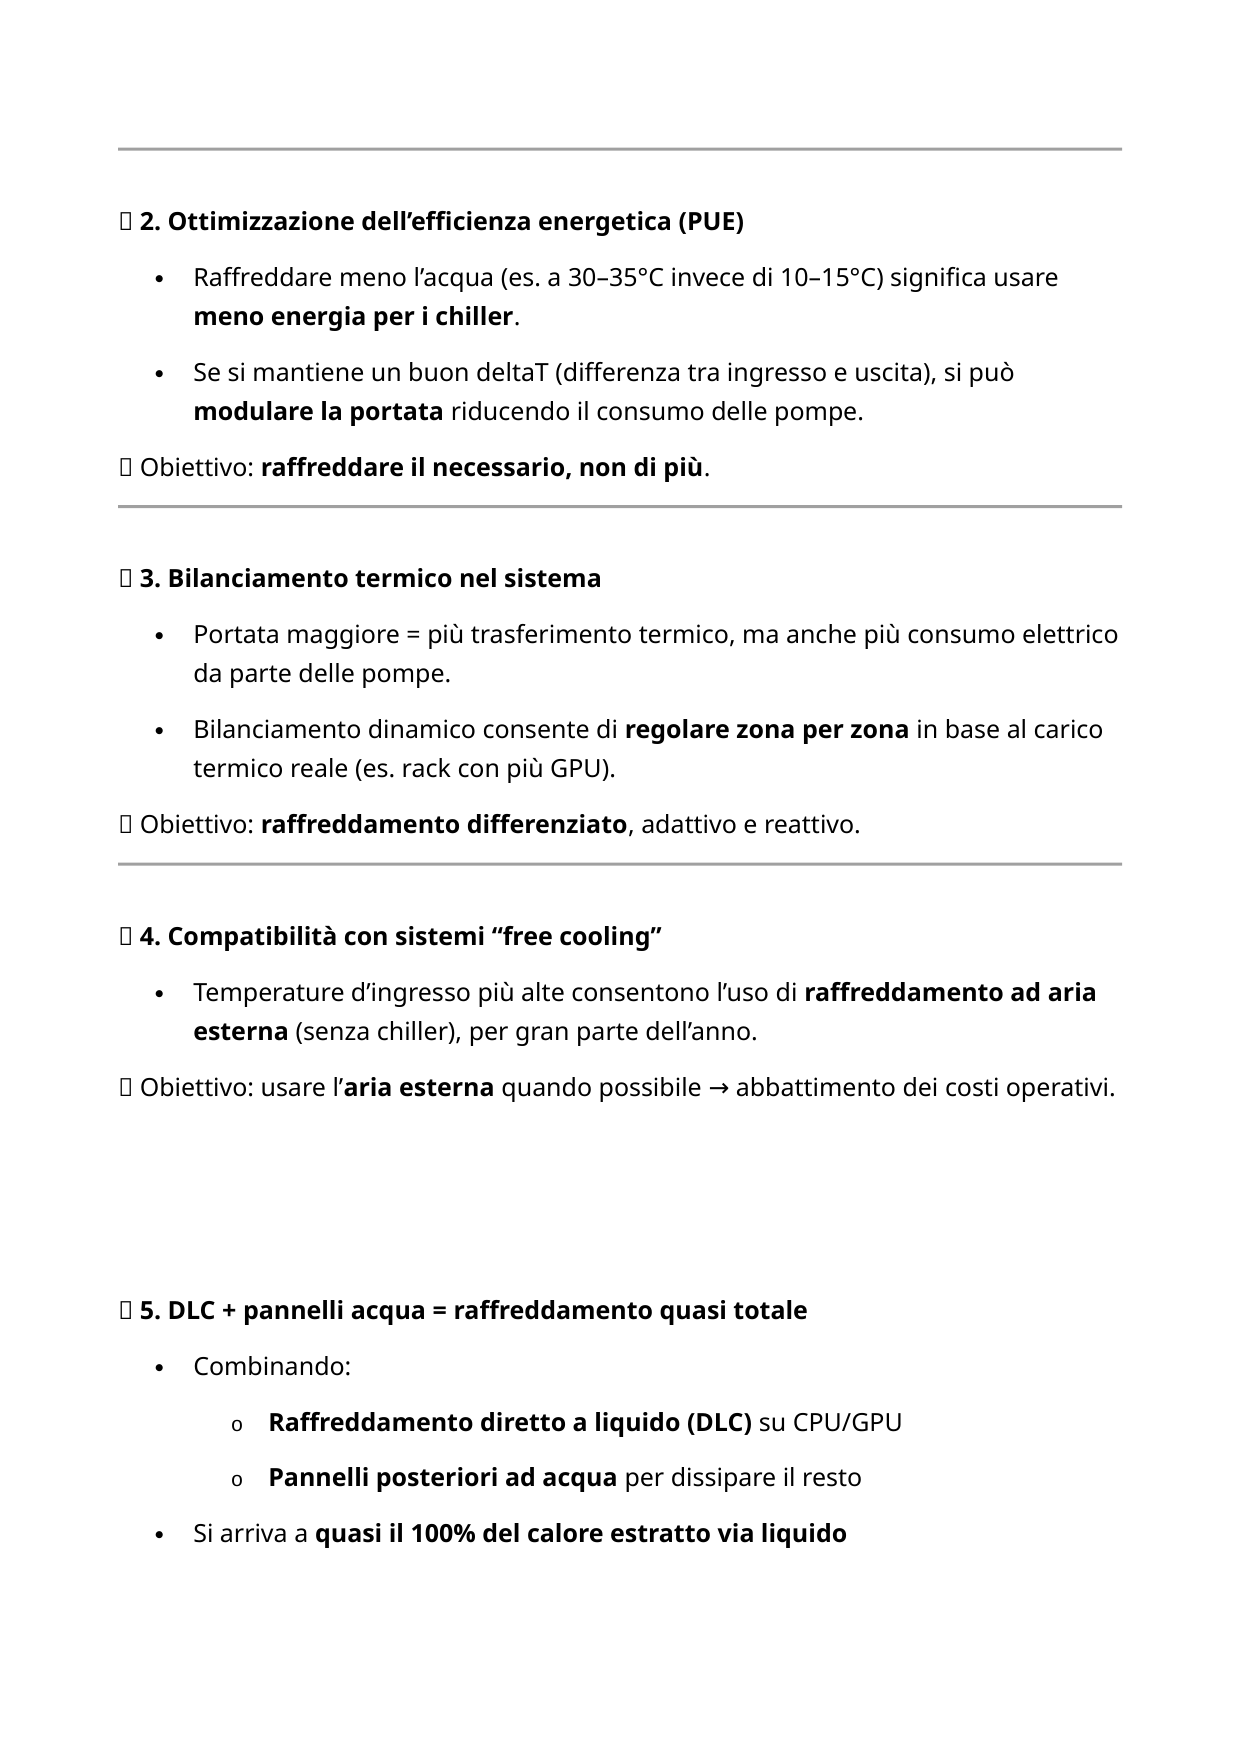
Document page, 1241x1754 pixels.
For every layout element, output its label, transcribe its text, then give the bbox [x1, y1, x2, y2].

text 🔹 3. Bilanciamento termico nel sistema [118, 561, 1122, 595]
list Bilanciamento dinamico consente di regolare zona per zona in base al carico termico reale (es. rack con più GPU). [156, 712, 1122, 785]
text 🔹 2. Ottimizzazione dell’efficienza energetica (PUE) [118, 203, 1122, 237]
list Temperature d’ingresso più alte consentono l’uso di raffreddamento ad aria esterna (senza chiller), per gran parte dell’anno. [156, 974, 1122, 1047]
text 📌 Obiettivo: raffreddamento differenziato, adattivo e reattivo. [118, 807, 1122, 841]
list Portata maggiore = più trasferimento termico, ma anche più consumo elettrico da parte delle pompe. [156, 617, 1122, 690]
text 📌 Obiettivo: raffreddare il necessario, non di più. [118, 449, 1122, 483]
list Pannelli posteriori ad acqua per dissipare il resto [231, 1460, 1122, 1494]
list Raffreddare meno l’acqua (es. a 30–35°C invece di 10–15°C) significa usare meno energia per i chiller. [156, 259, 1122, 332]
text 💡 5. DLC + pannelli acqua = raffreddamento quasi totale [118, 1293, 1122, 1327]
list Raffreddamento diretto a liquido (DLC) su CPU/GPU [231, 1404, 1122, 1438]
text 📌 Obiettivo: usare l’aria esterna quando possibile → abbattimento dei costi operativi. [118, 1069, 1122, 1103]
list Si arriva a quasi il 100% del calore estratto via liquido [156, 1516, 1122, 1550]
list Combinando: [156, 1348, 1122, 1382]
text 🔹 4. Compatibilità con sistemi “free cooling” [118, 918, 1122, 952]
list Se si mantiene un buon deltaT (differenza tra ingresso e uscita), si può modulare la portata riducendo il consumo delle pompe. [156, 354, 1122, 427]
